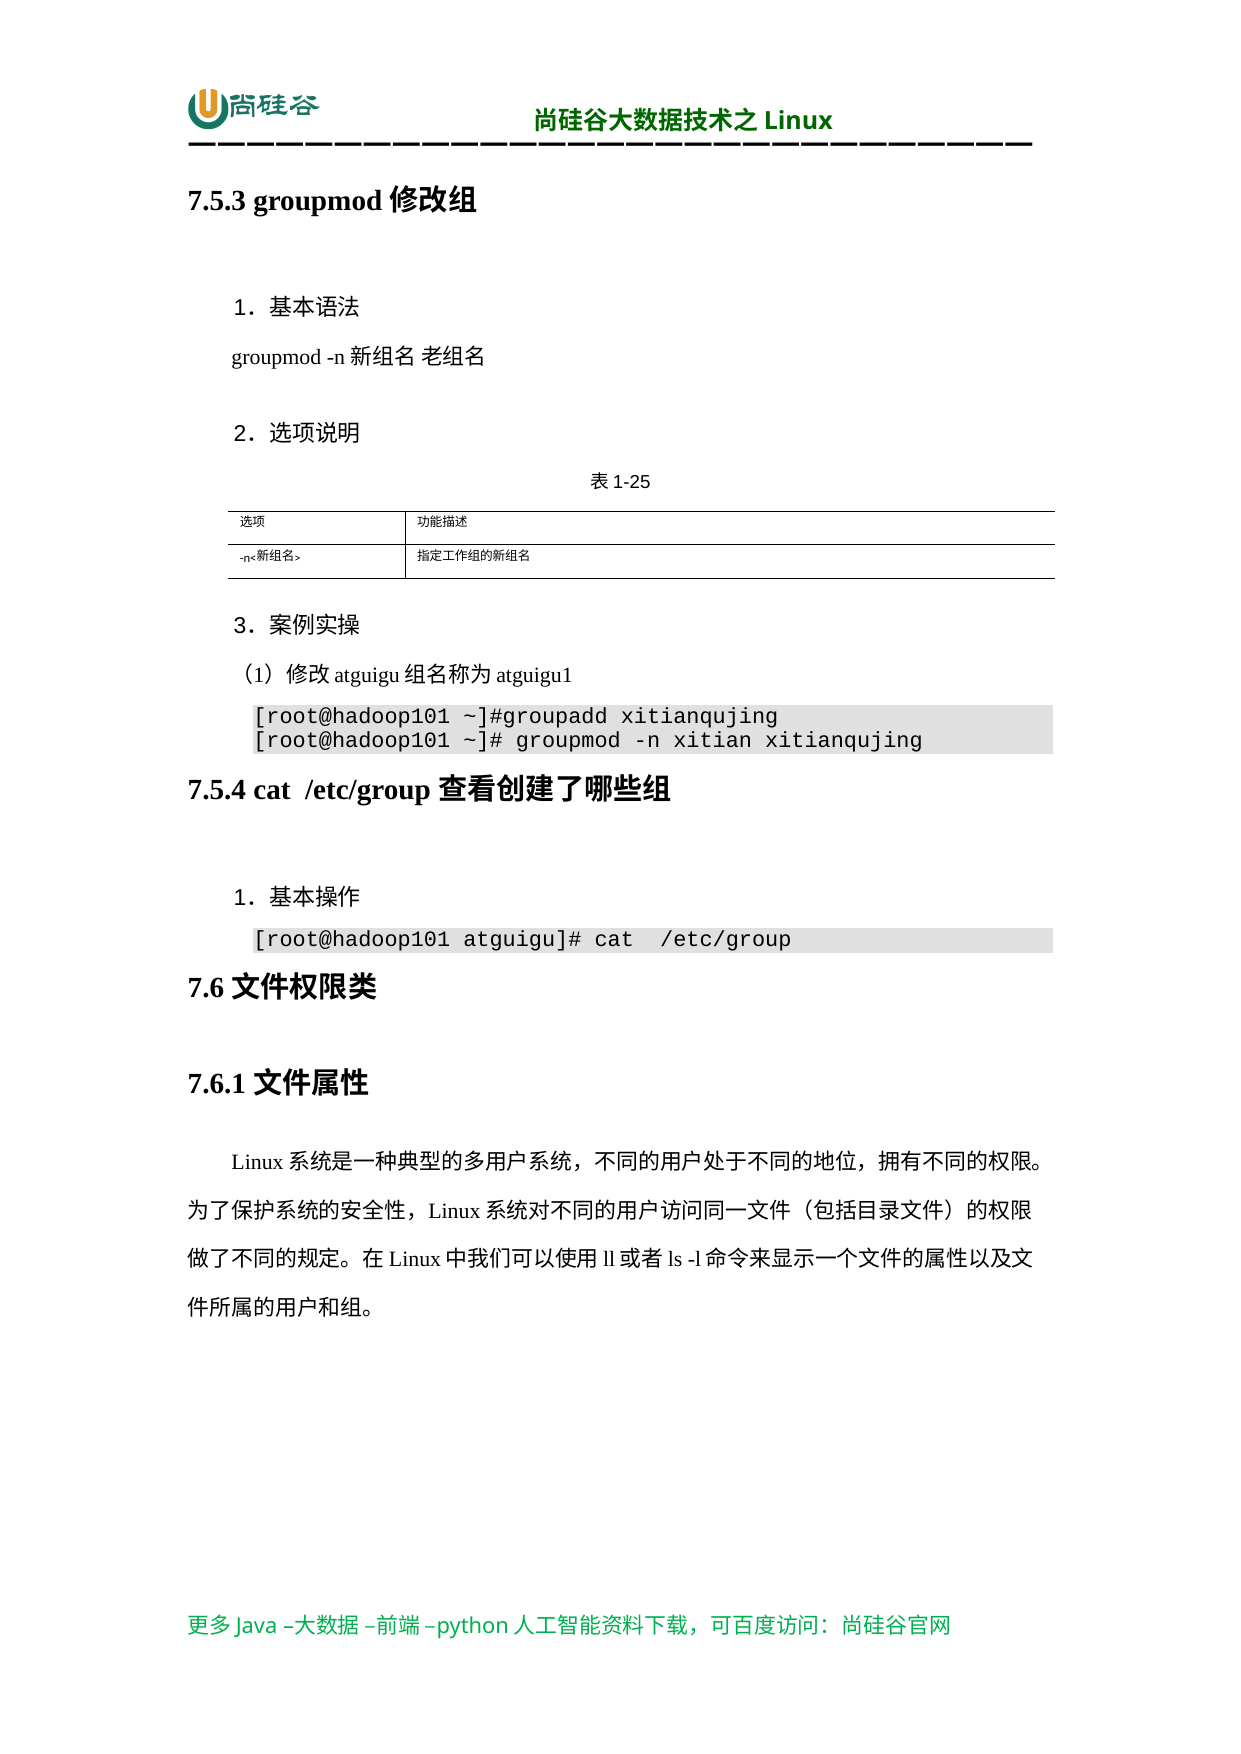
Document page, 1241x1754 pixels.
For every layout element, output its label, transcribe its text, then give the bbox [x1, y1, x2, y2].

table_cell 指定工作组的新组名 [406, 545, 1055, 578]
text （1）修改atguigu组名称为atguigu1 [187, 657, 1053, 689]
text 表1-25 [187, 464, 1053, 497]
text 1．基本操作 [187, 863, 1053, 928]
table_cell -n<新组名> [228, 545, 405, 578]
table_header 功能描述 [406, 512, 1055, 544]
picture [187, 88, 321, 130]
text 3．案例实操 [187, 592, 1053, 657]
text groupmod -n 新组名 老组名 [187, 338, 1053, 371]
text 1．基本语法 [187, 273, 1053, 338]
text 2．选项说明 [187, 399, 1053, 464]
subtitle 7.6.1 文件属性 [187, 1048, 1053, 1113]
text [root@hadoop101 ~]#groupadd xitianqujing [253, 705, 1053, 730]
text [root@hadoop101 atguigu]# cat /etc/group [253, 928, 1053, 953]
text [root@hadoop101 ~]# groupmod -n xitian xitianqujing [253, 730, 1053, 754]
subtitle 7.6 文件权限类 [187, 953, 1053, 1018]
table_header 选项 [228, 512, 405, 544]
subtitle 7.5.3 groupmod 修改组 [187, 165, 1053, 230]
text Linux系统是一种典型的多用户系统，不同的用户处于不同的地位，拥有不同的权限。为了保护系统的安全性，Linux系统对不同的用户访问同一文件（包括目录文件）的权限做了不同的规定。在Linux中我们可以使用ll或者ls -l命令来显示一个文件的属性以及文件所属的用户和组。 [187, 1143, 1053, 1322]
subtitle 7.5.4 cat /etc/group 查看创建了哪些组 [187, 754, 1053, 819]
